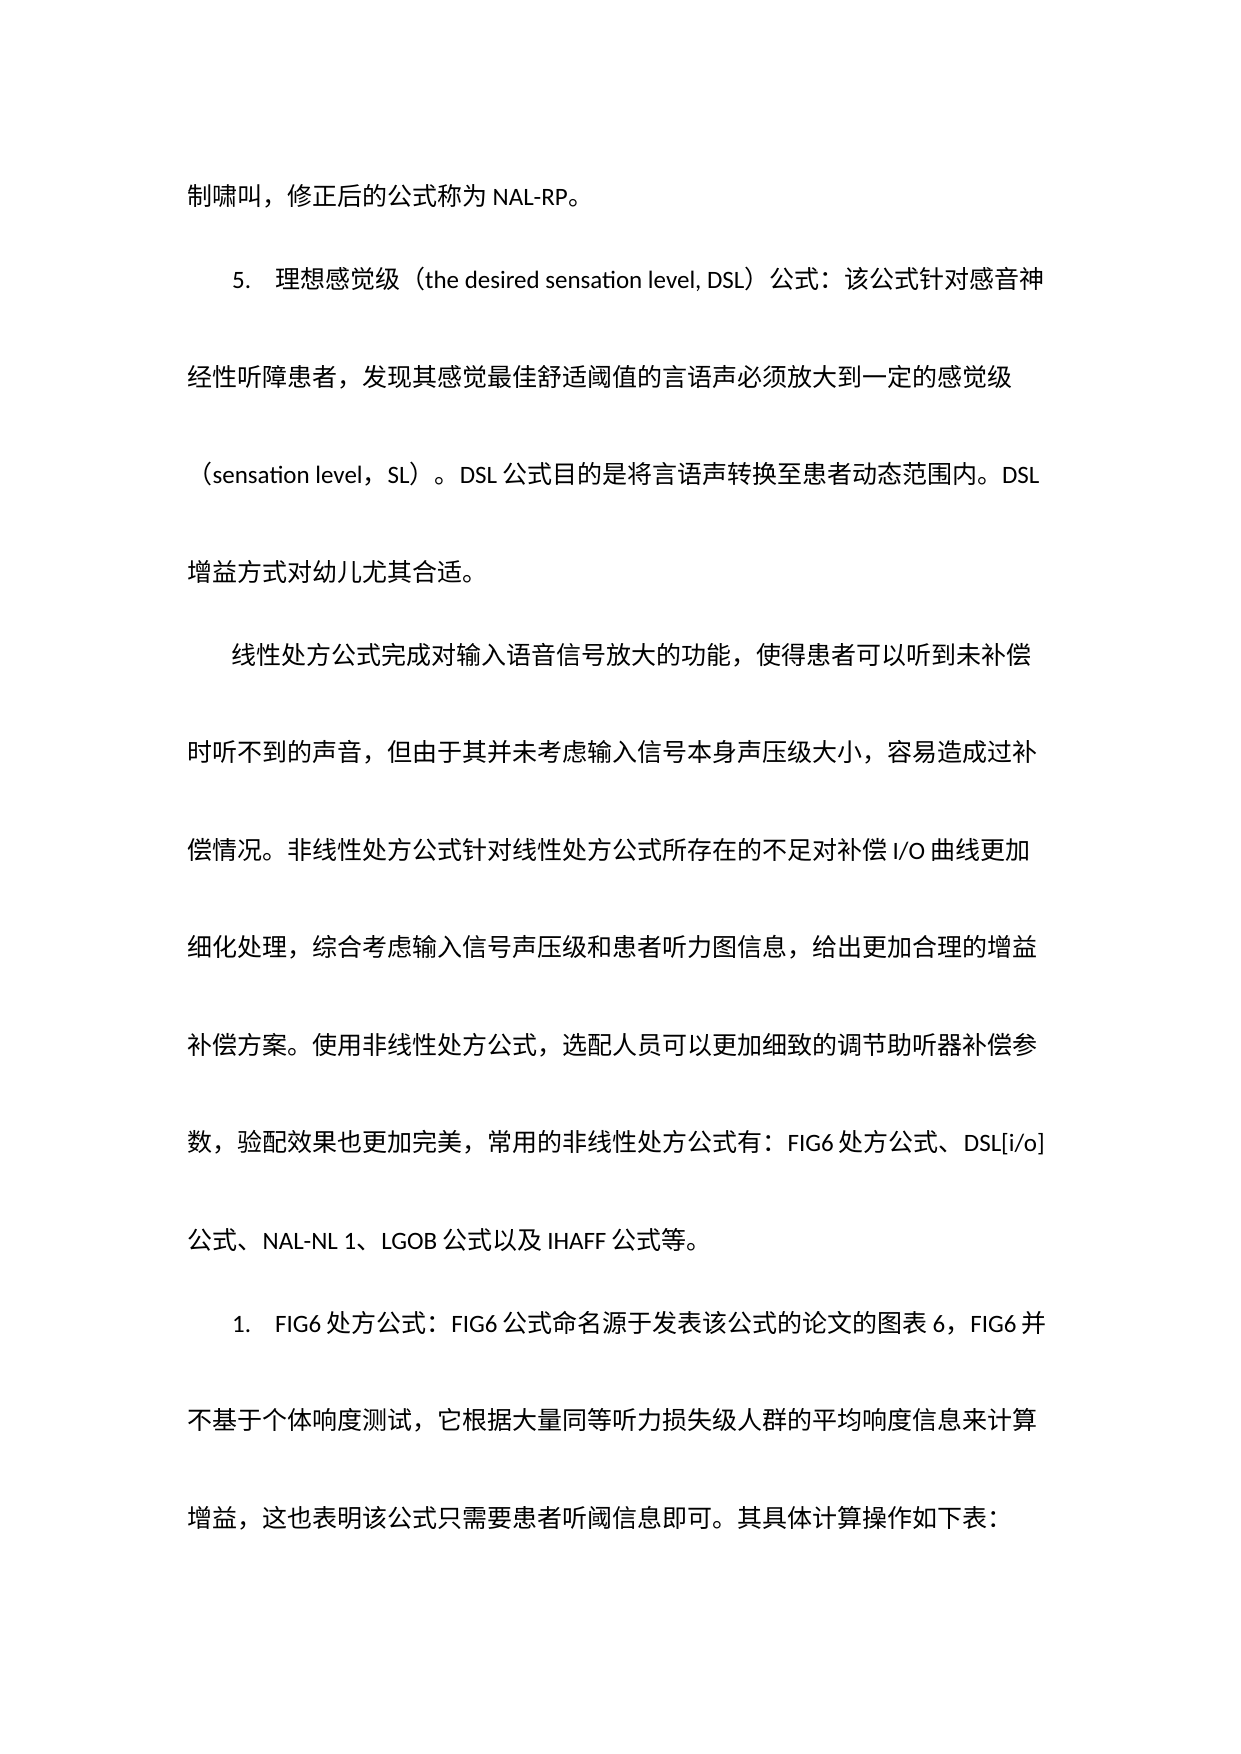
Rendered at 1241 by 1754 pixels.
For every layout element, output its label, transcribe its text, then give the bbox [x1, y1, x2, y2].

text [187, 162, 1053, 227]
list 理想感觉级（the desired sensation level, DSL）公式：该公式针对感音神经性听障患者，发现其感觉最佳舒适阈值的言语声必须放大到一定的感觉级（sensation level，SL）。DSL公式目的是将言语声转换至患者动态范围内。DSL增益方式对幼儿尤其合适。 [187, 245, 1053, 603]
list 线性处方公式完成对输入语音信号放大的功能，使得患者可以听到未补偿时听不到的声音，但由于其并未考虑输入信号本身声压级大小，容易造成过补偿情况。非线性处方公式针对线性处方公式所存在的不足对补偿I/O曲线更加细化处理，综合考虑输入信号声压级和患者听力图信息，给出更加合理的增益补偿方案。使用非线性处方公式，选配人员可以更加细致的调节助听器补偿参数，验配效果也更加完美，常用的非线性处方公式有：FIG6处方公式、DSL[i/o]公式、NAL-NL 1、LGOB公式以及IHAFF公式等。 [187, 621, 1053, 1271]
list FIG6处方公式：FIG6公式命名源于发表该公式的论文的图表6，FIG6并不基于个体响度测试，它根据大量同等听力损失级人群的平均响度信息来计算增益，这也表明该公式只需要患者听阈信息即可。其具体计算操作如下表： [187, 1289, 1053, 1549]
